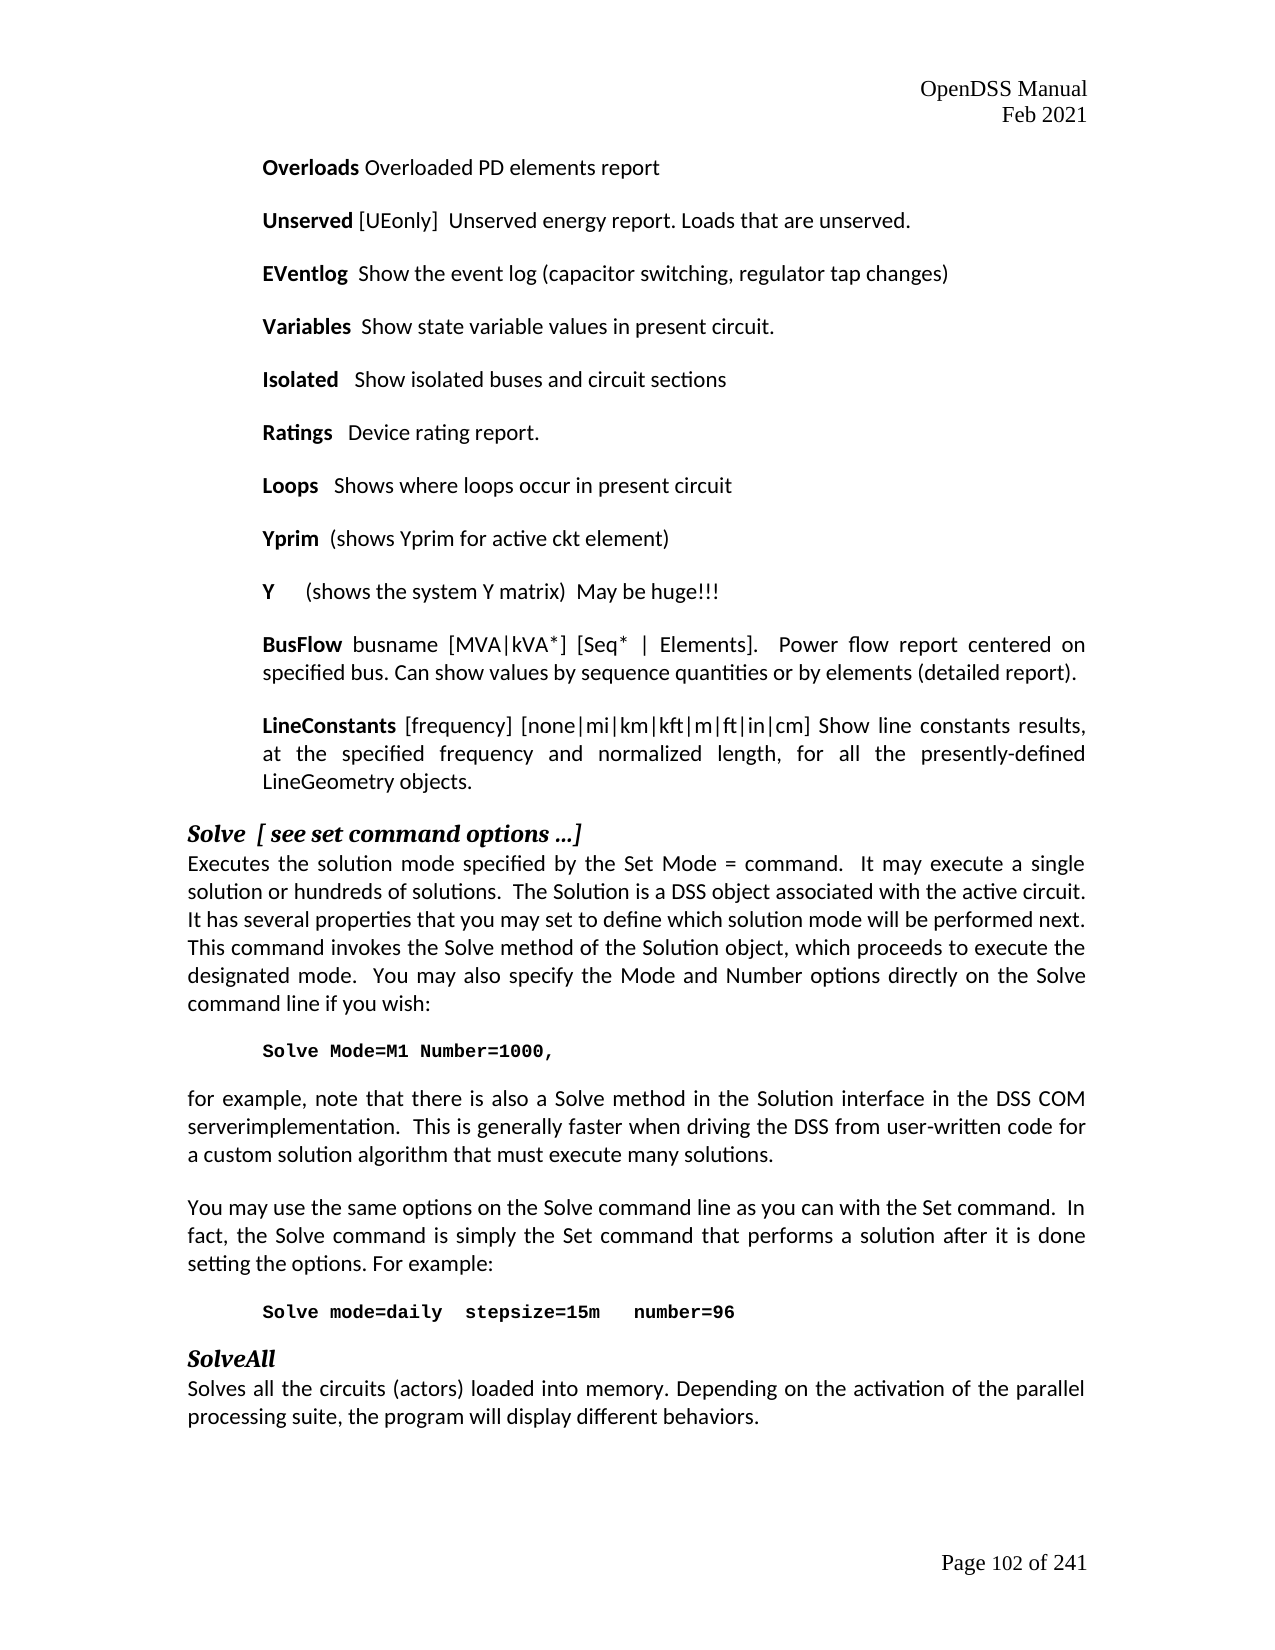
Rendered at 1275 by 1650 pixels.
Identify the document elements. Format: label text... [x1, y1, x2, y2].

text Y (shows the system Y matrix) May be huge!!! [262, 577, 1087, 605]
text Loops Shows where loops occur in present circuit [262, 471, 1087, 499]
text Isolated Show isolated buses and circuit sections [262, 365, 1087, 393]
subtitle SolveAll [187, 1345, 1087, 1374]
text LineConstants [frequency] [none|mi|km|kft|m|ft|in|cm] Show line constants results, at the specified frequency and normalized length, for all the presently-defined LineGeometry objects. [262, 711, 1087, 795]
text Solve mode=daily stepsize=15m number=96 [262, 1302, 1087, 1324]
text Ratings Device rating report. [262, 418, 1087, 446]
text Unserved [UEonly] Unserved energy report. Loads that are unserved. [262, 206, 1087, 234]
text Overloads Overloaded PD elements report [262, 153, 1087, 181]
text BusFlow busname [MVA|kVA*] [Seq* | Elements]. Power flow report centered on specified bus. Can show values by sequence quantities or by elements (detailed report). [262, 630, 1087, 686]
subtitle Solve [ see set command options …] [187, 820, 1087, 849]
text Yprim (shows Yprim for active ckt element) [262, 524, 1087, 552]
text EVentlog Show the event log (capacitor switching, regulator tap changes) [262, 259, 1087, 287]
text Solve Mode=M1 Number=1000, [262, 1042, 1087, 1063]
text Variables Show state variable values in present circuit. [262, 312, 1087, 340]
text for example, note that there is also a Solve method in the Solution interface in the DSS COM serverimplementation. This is generally faster when driving the DSS from user-written code for a custom solution algorithm that must execute many solutions. [187, 1084, 1087, 1168]
text Executes the solution mode specified by the Set Mode = command. It may execute a single solution or hundreds of solutions. The Solution is a DSS object associated with the active circuit. It has several properties that you may set to define which solution mode will be performed next. This command invokes the Solve method of the Solution object, which proceeds to execute the designated mode. You may also specify the Mode and Number options directly on the Solve command line if you wish: [187, 849, 1087, 1017]
text Solves all the circuits (actors) loaded into memory. Depending on the activation of the parallel processing suite, the program will display different behaviors. [187, 1374, 1087, 1430]
text You may use the same options on the Solve command line as you can with the Set command. In fact, the Solve command is simply the Set command that performs a solution after it is done setting the options. For example: [187, 1193, 1087, 1277]
